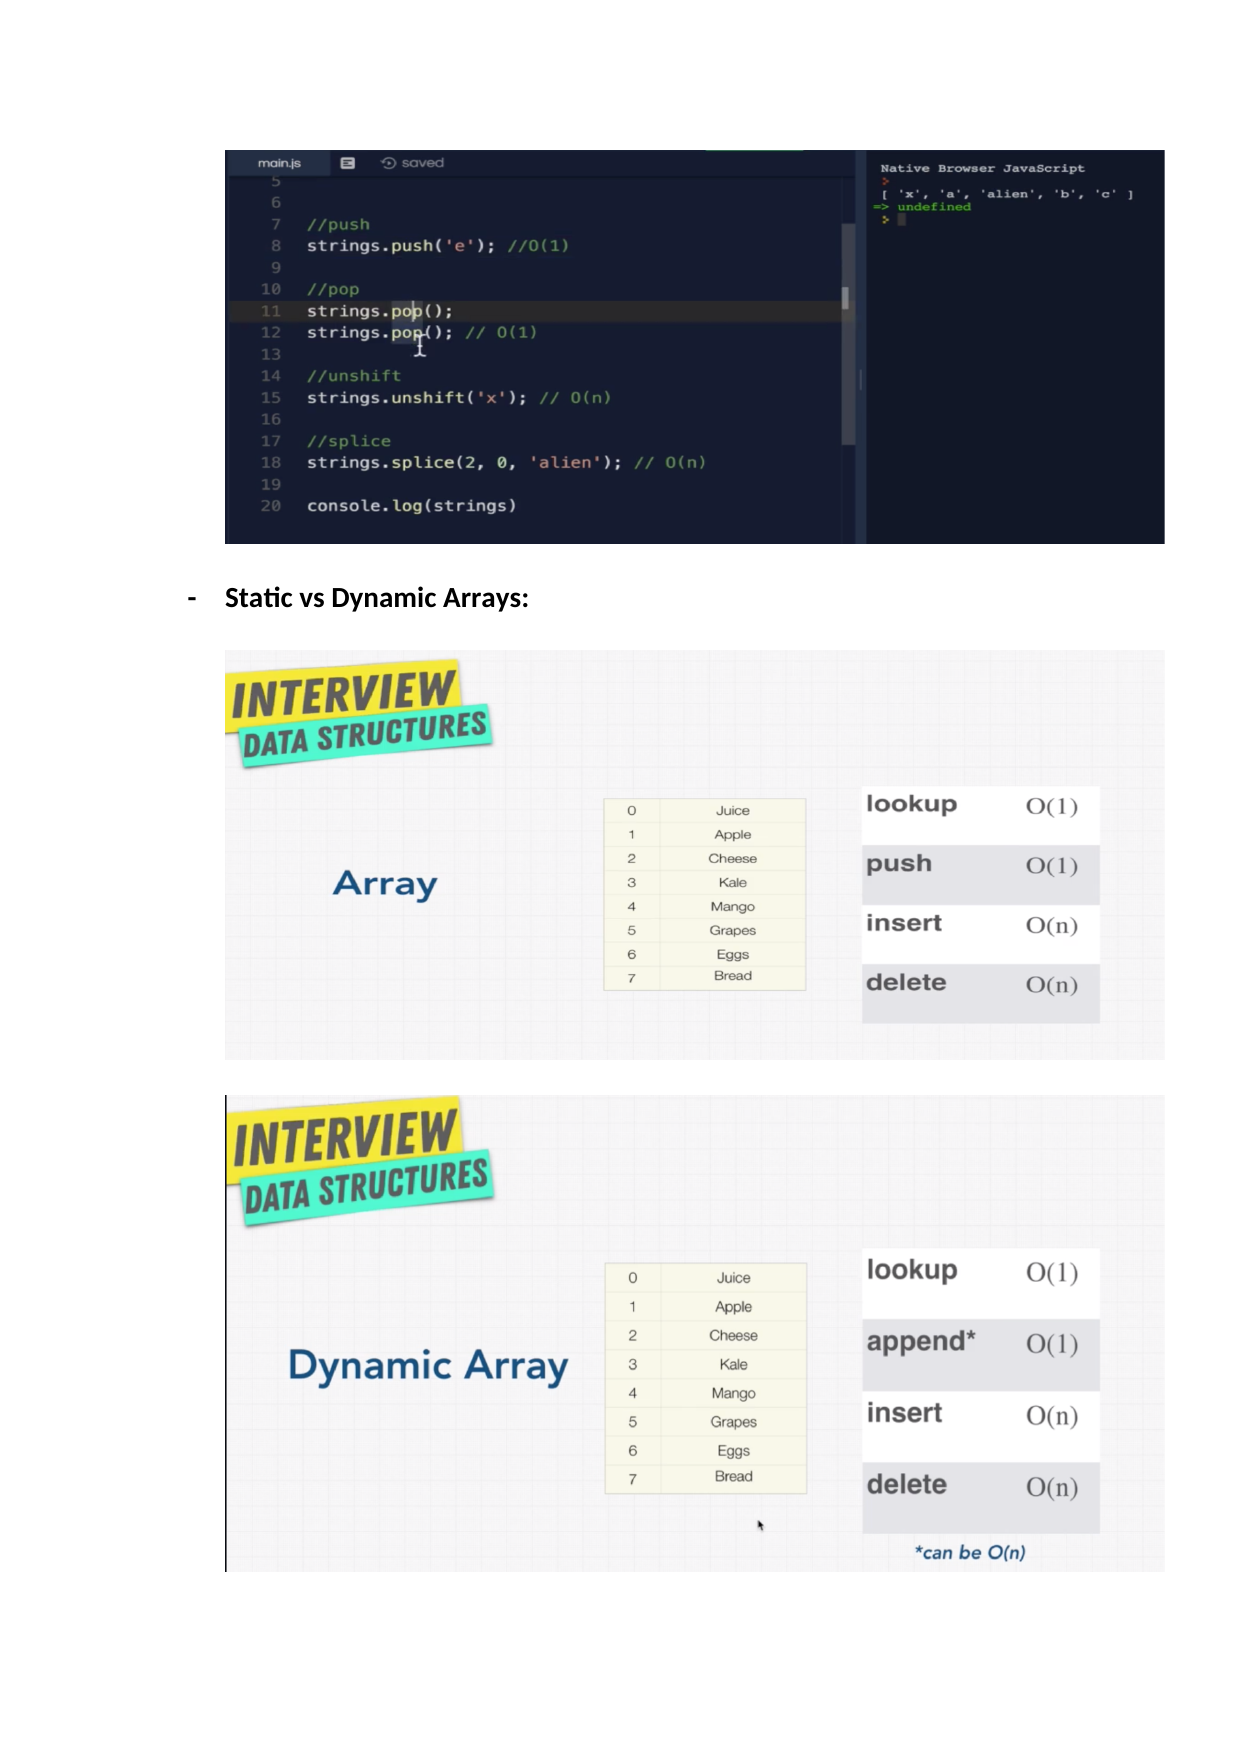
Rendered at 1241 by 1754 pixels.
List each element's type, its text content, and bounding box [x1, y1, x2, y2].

list Static vs Dynamic Arrays: [187, 579, 1090, 615]
picture [225, 150, 1165, 544]
picture [225, 650, 1165, 1060]
picture [225, 1095, 1165, 1572]
